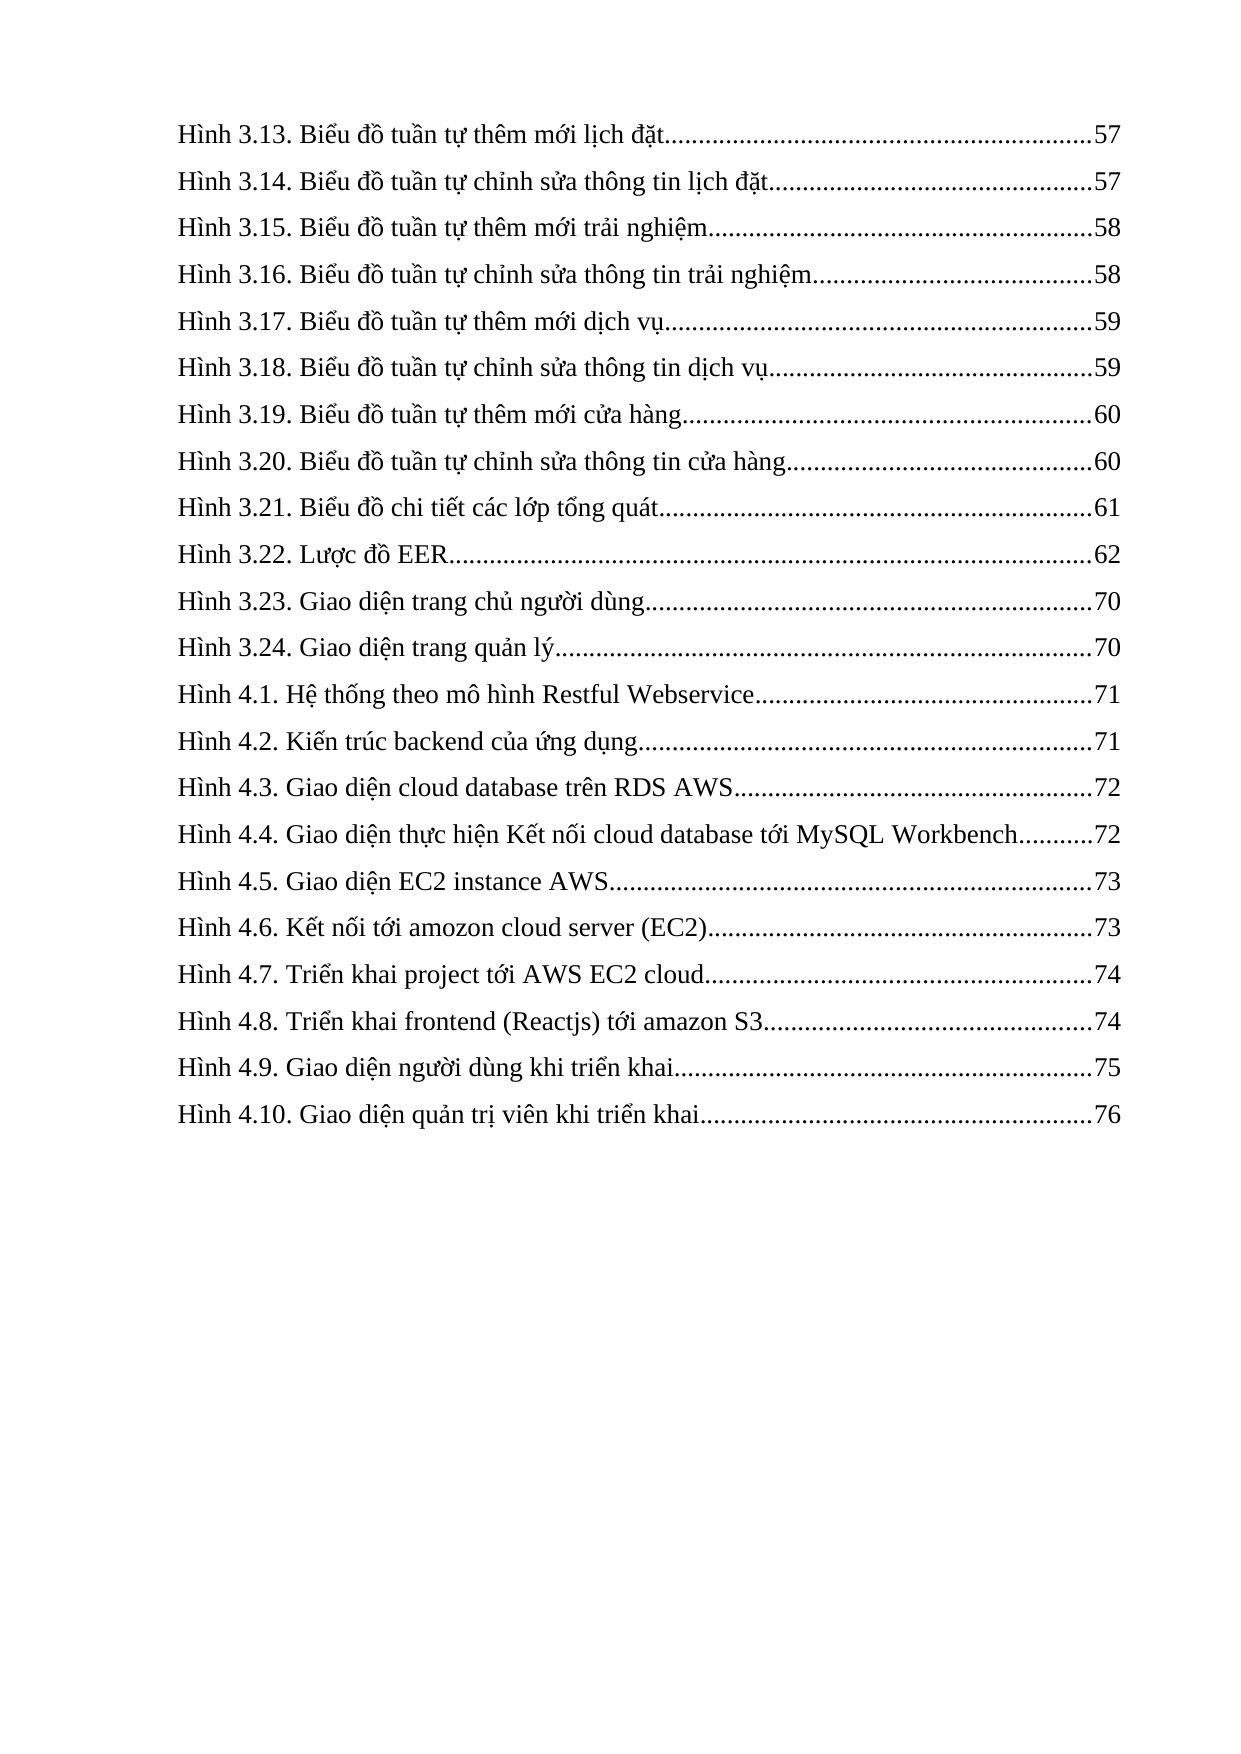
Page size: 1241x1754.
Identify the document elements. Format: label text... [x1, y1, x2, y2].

text Hình 3.21. Biểu đồ chi tiết các lớp tổng quát 61 [177, 491, 1122, 523]
text Hình 3.13. Biểu đồ tuần tự thêm mới lịch đặt 57 [177, 118, 1122, 149]
text Hình 3.17. Biểu đồ tuần tự thêm mới dịch vụ 59 [177, 305, 1122, 336]
text Hình 3.14. Biểu đồ tuần tự chỉnh sửa thông tin lịch đặt 57 [177, 165, 1122, 196]
text Hình 3.18. Biểu đồ tuần tự chỉnh sửa thông tin dịch vụ 59 [177, 351, 1122, 383]
text Hình 4.2. Kiến trúc backend của ứng dụng 71 [177, 725, 1122, 756]
text Hình 4.5. Giao diện EC2 instance AWS 73 [177, 865, 1122, 896]
text Hình 4.8. Triển khai frontend (Reactjs) tới amazon S3 74 [177, 1005, 1122, 1036]
text Hình 4.3. Giao diện cloud database trên RDS AWS 72 [177, 771, 1122, 803]
text Hình 4.7. Triển khai project tới AWS EC2 cloud 74 [177, 958, 1122, 989]
text Hình 4.9. Giao diện người dùng khi triển khai 75 [177, 1051, 1122, 1083]
text Hình 3.24. Giao diện trang quản lý 70 [177, 631, 1122, 663]
text Hình 3.22. Lược đồ EER 62 [177, 538, 1122, 569]
text Hình 4.10. Giao diện quản trị viên khi triển khai 76 [177, 1098, 1122, 1129]
text Hình 4.4. Giao diện thực hiện Kết nối cloud database tới MySQL Workbench 72 [177, 818, 1122, 849]
text Hình 3.20. Biểu đồ tuần tự chỉnh sửa thông tin cửa hàng 60 [177, 445, 1122, 476]
text Hình 3.19. Biểu đồ tuần tự thêm mới cửa hàng 60 [177, 398, 1122, 429]
text Hình 4.6. Kết nối tới amozon cloud server (EC2) 73 [177, 911, 1122, 943]
text Hình 3.16. Biểu đồ tuần tự chỉnh sửa thông tin trải nghiệm 58 [177, 258, 1122, 289]
text Hình 4.1. Hệ thống theo mô hình Restful Webservice 71 [177, 678, 1122, 709]
text Hình 3.23. Giao diện trang chủ người dùng 70 [177, 585, 1122, 616]
text Hình 3.15. Biểu đồ tuần tự thêm mới trải nghiệm 58 [177, 211, 1122, 243]
